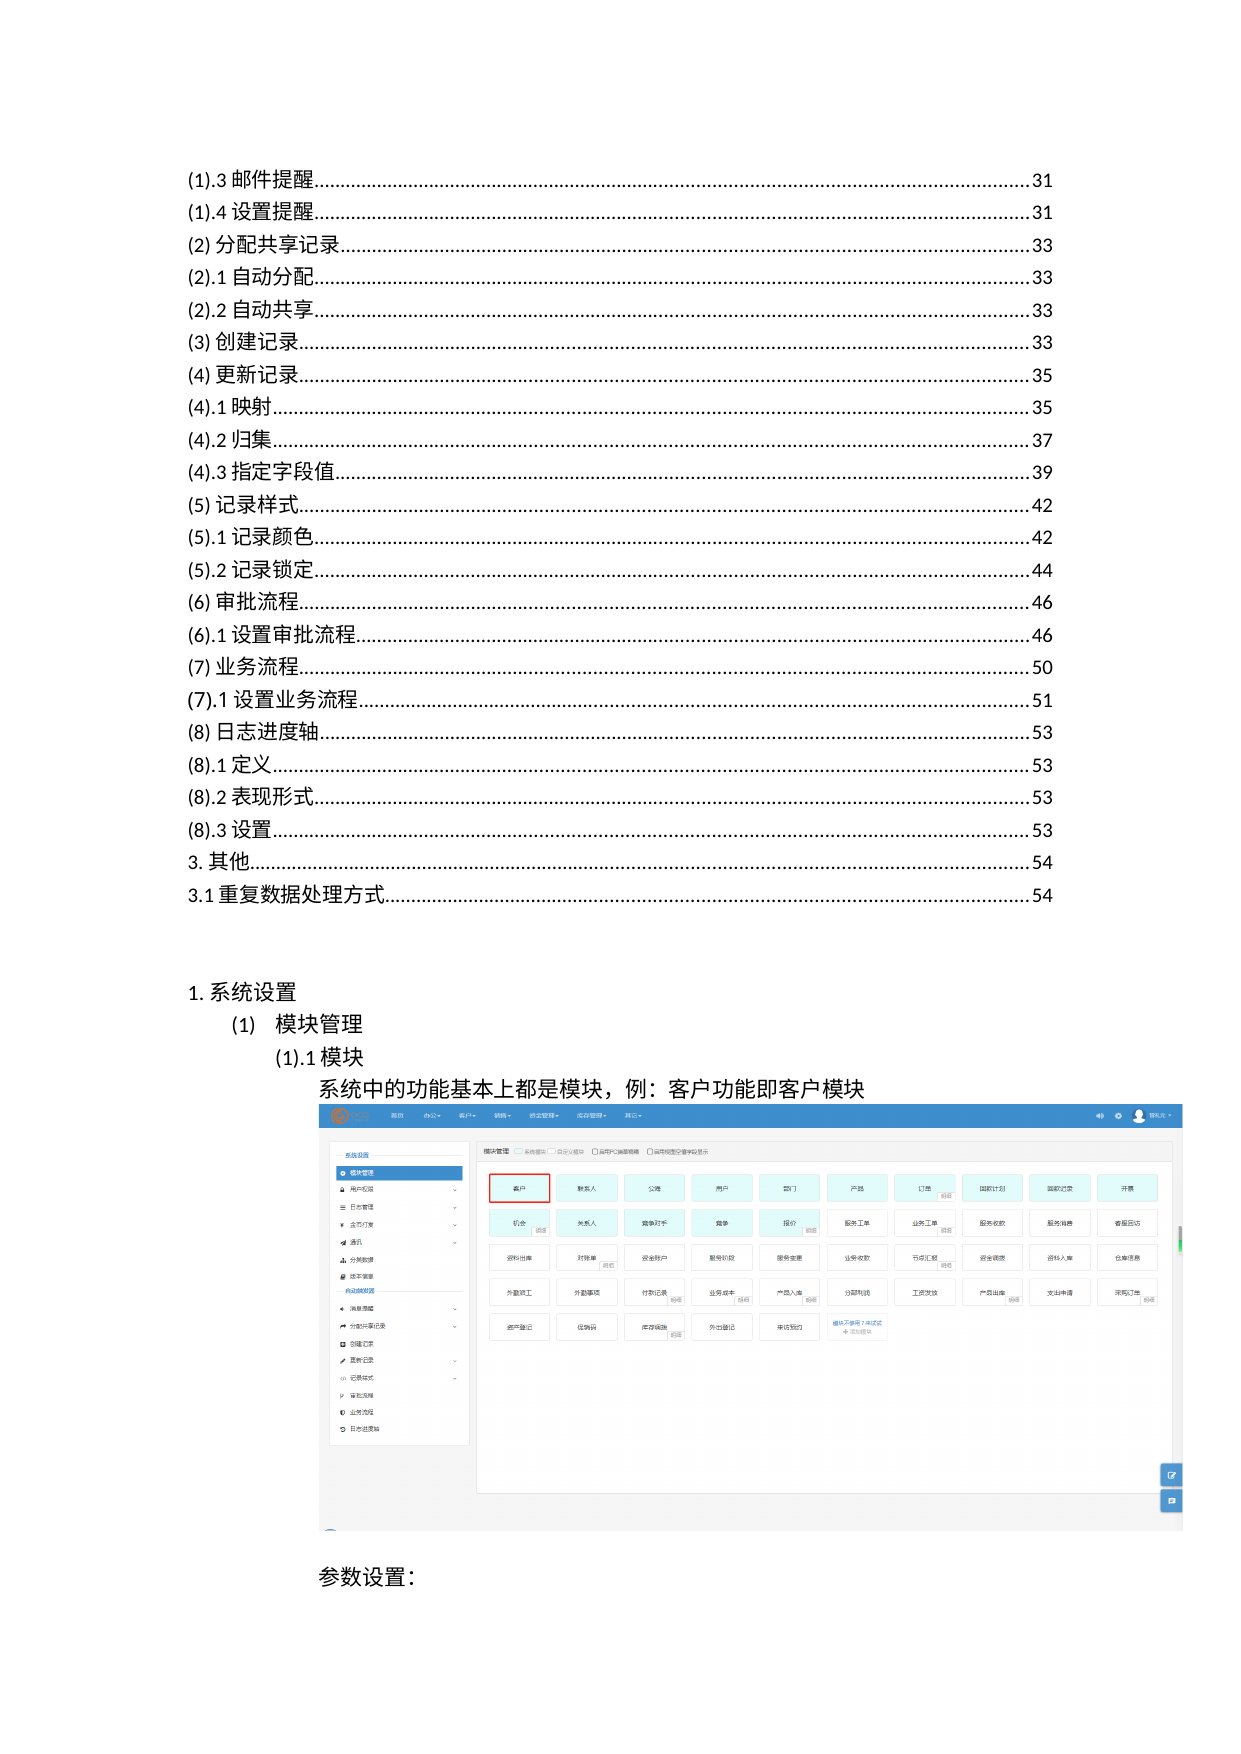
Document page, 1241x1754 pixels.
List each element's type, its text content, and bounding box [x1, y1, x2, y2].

list 参数设置： [275, 1559, 1053, 1592]
list 系统设置 [187, 974, 1053, 1007]
list 模块管理 [231, 1007, 1053, 1039]
list (1).1模块 [231, 1039, 1053, 1072]
list 系统中的功能基本上都是模块，例：客户功能即客户模块 [275, 1072, 1053, 1104]
picture [318, 1104, 1183, 1531]
